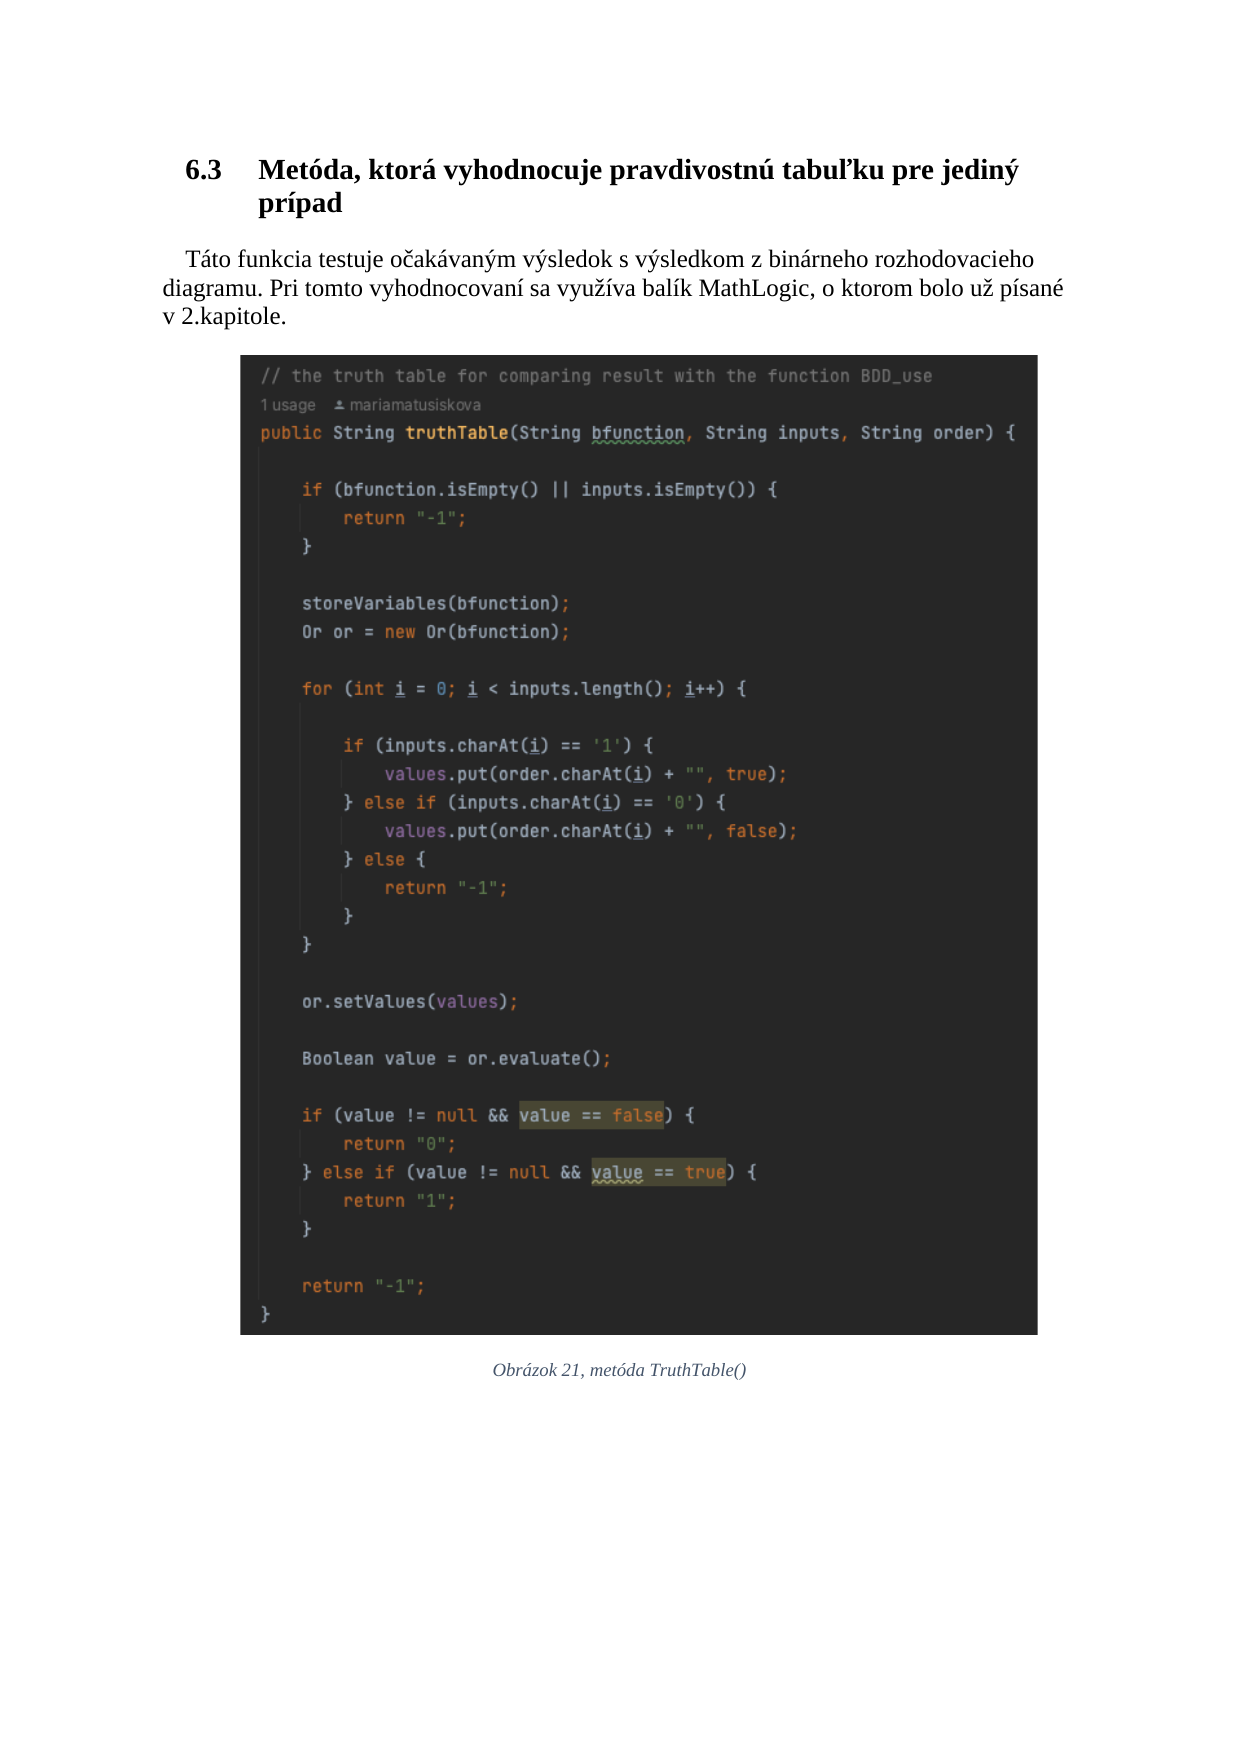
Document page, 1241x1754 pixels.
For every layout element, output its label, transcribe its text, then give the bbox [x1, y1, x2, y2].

picture [240, 355, 1038, 1335]
text Táto funkcia testuje očakávaným výsledok s výsledkom z binárneho rozhodovacieho diagramu. Pri tomto vyhodnocovaní sa využíva balík MathLogic, o ktorom bolo už písané v 2.kapitole. [162, 244, 1093, 330]
subtitle Metóda, ktorá vyhodnocuje pravdivostnú tabuľku pre jediný prípad [185, 152, 1093, 219]
text Obrázok 21, metóda TruthTable() [148, 1359, 1093, 1381]
